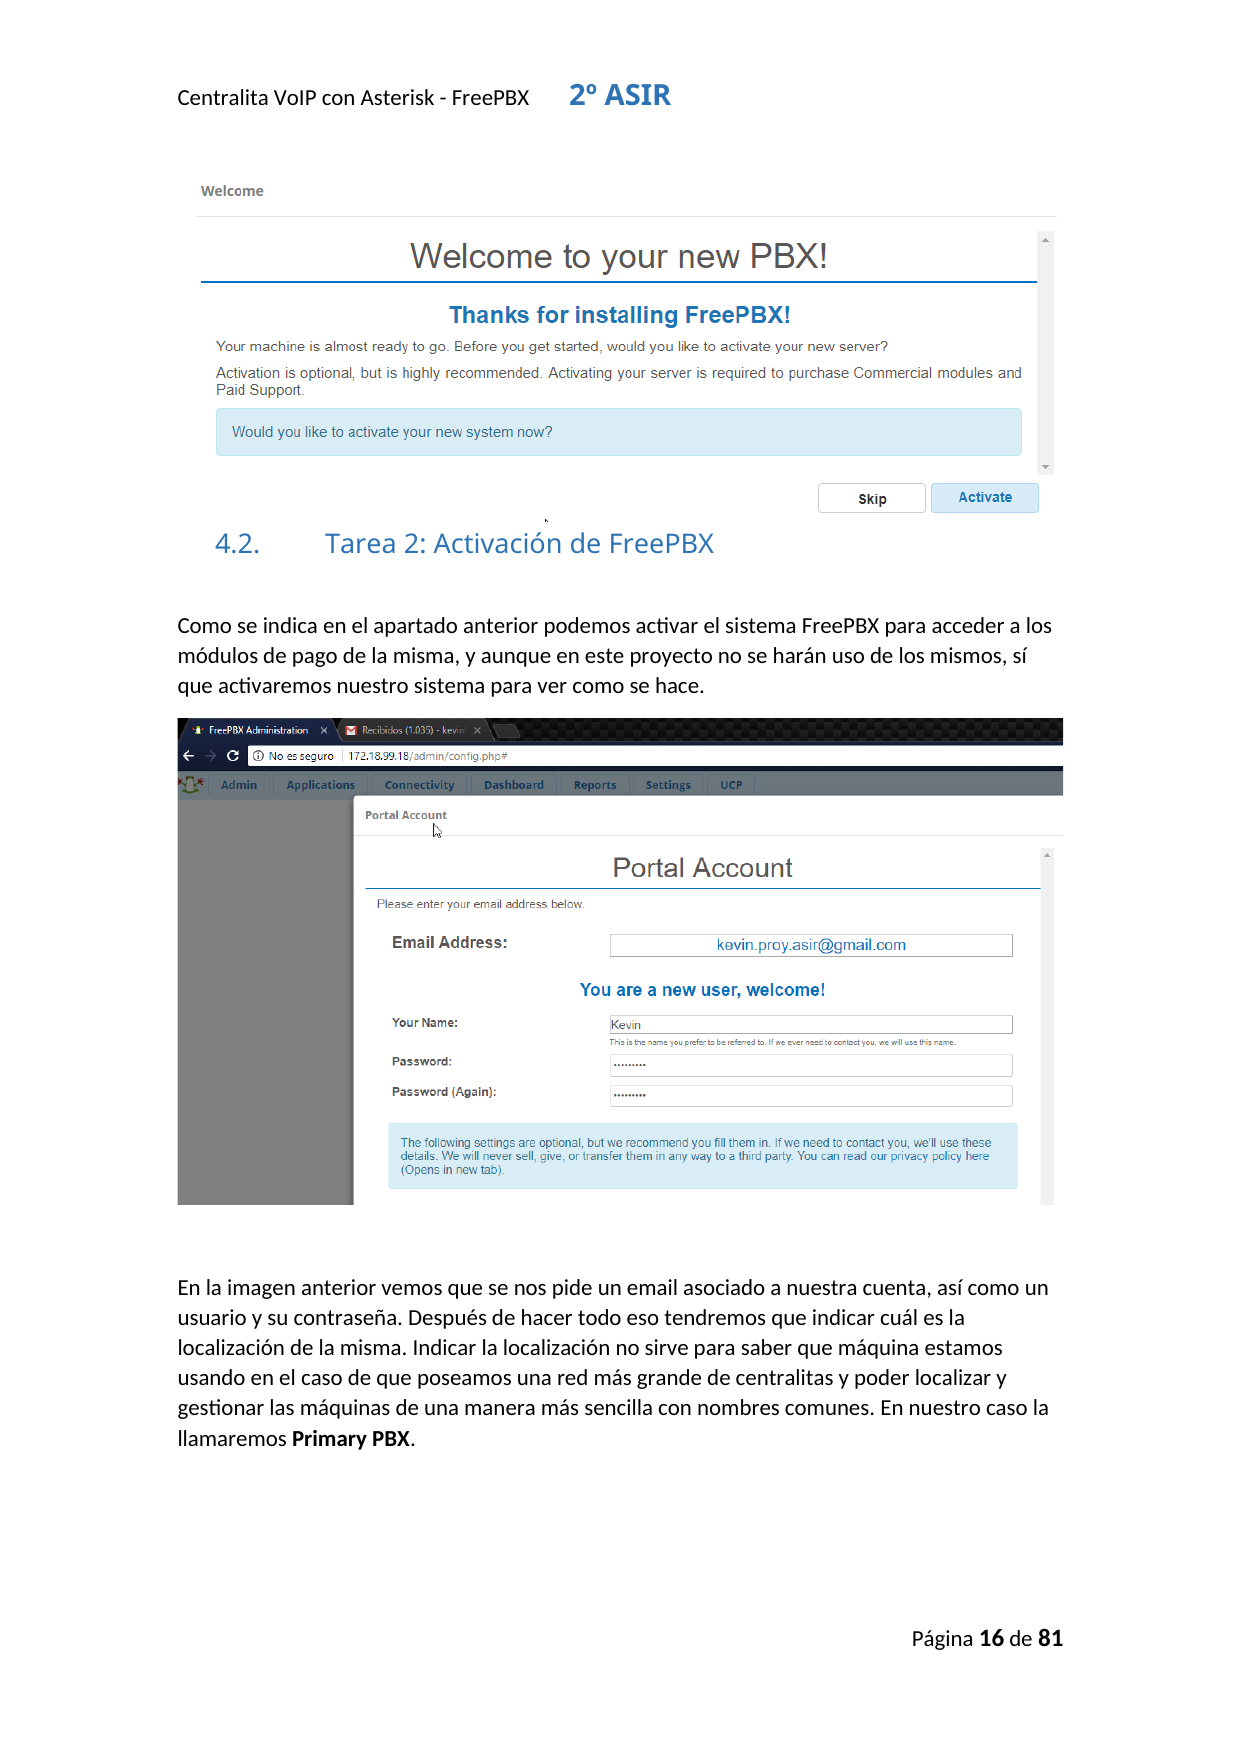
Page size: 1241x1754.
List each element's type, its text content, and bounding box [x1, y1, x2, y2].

picture [195, 166, 1057, 522]
picture [177, 718, 1064, 1205]
text En la imagen anterior vemos que se nos pide un email asociado a nuestra cuenta, así como un usuario y su contraseña. Después de hacer todo eso tendremos que indicar cuál es la localización de la misma. Indicar la localización no sirve para saber que máquina estamos usando en el caso de que poseamos una red más grande de centralitas y poder localizar y gestionar las máquinas de una manera más sencilla con nombres comunes. En nuestro caso la llamaremos Primary PBX. [177, 1273, 1063, 1452]
text Como se indica en el apartado anterior podemos activar el sistema FreePBX para acceder a los módulos de pago de la misma, y aunque en este proyecto no se harán uso de los mismos, sí que activaremos nuestro sistema para ver como se hace. [177, 611, 1063, 699]
